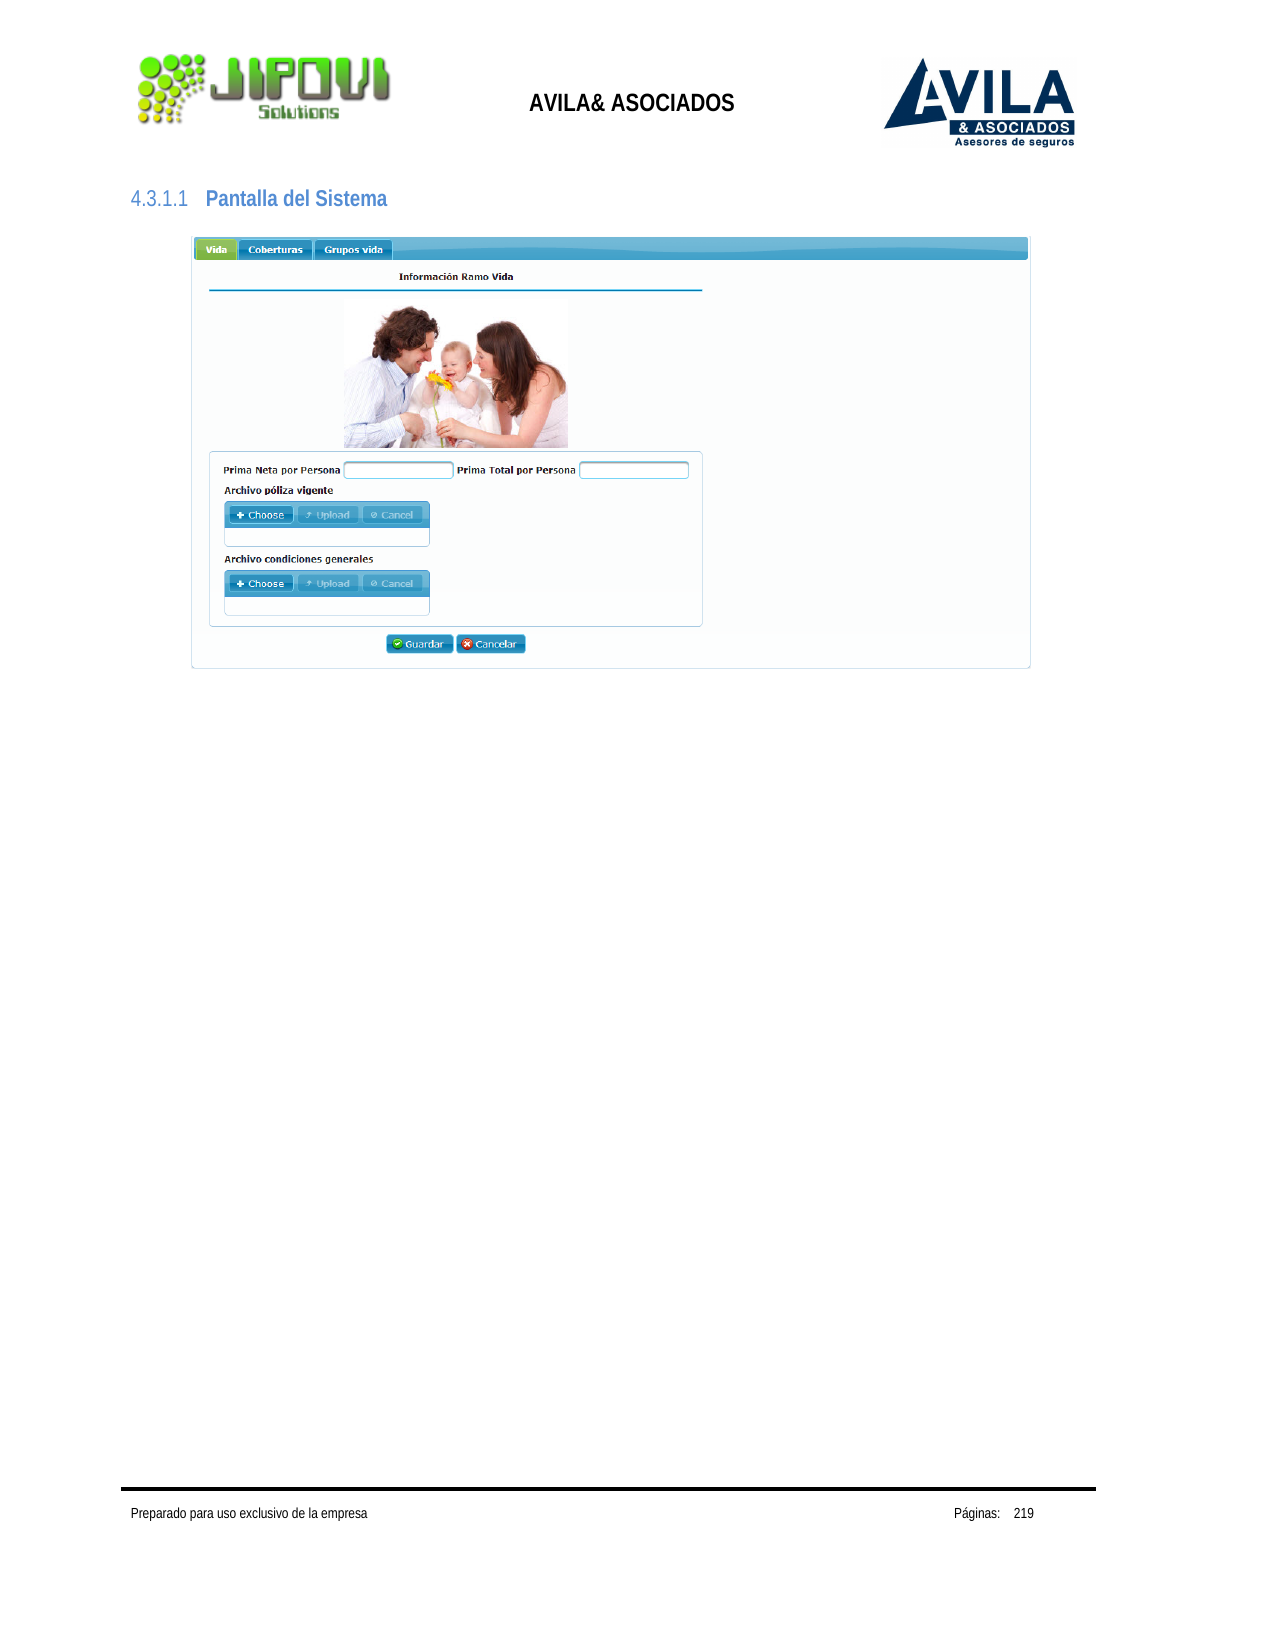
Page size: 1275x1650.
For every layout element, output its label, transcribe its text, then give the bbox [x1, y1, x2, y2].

picture [131, 47, 394, 128]
subtitle Pantalla del Sistema [131, 184, 1092, 211]
picture [881, 57, 1077, 148]
picture [189, 236, 1033, 701]
